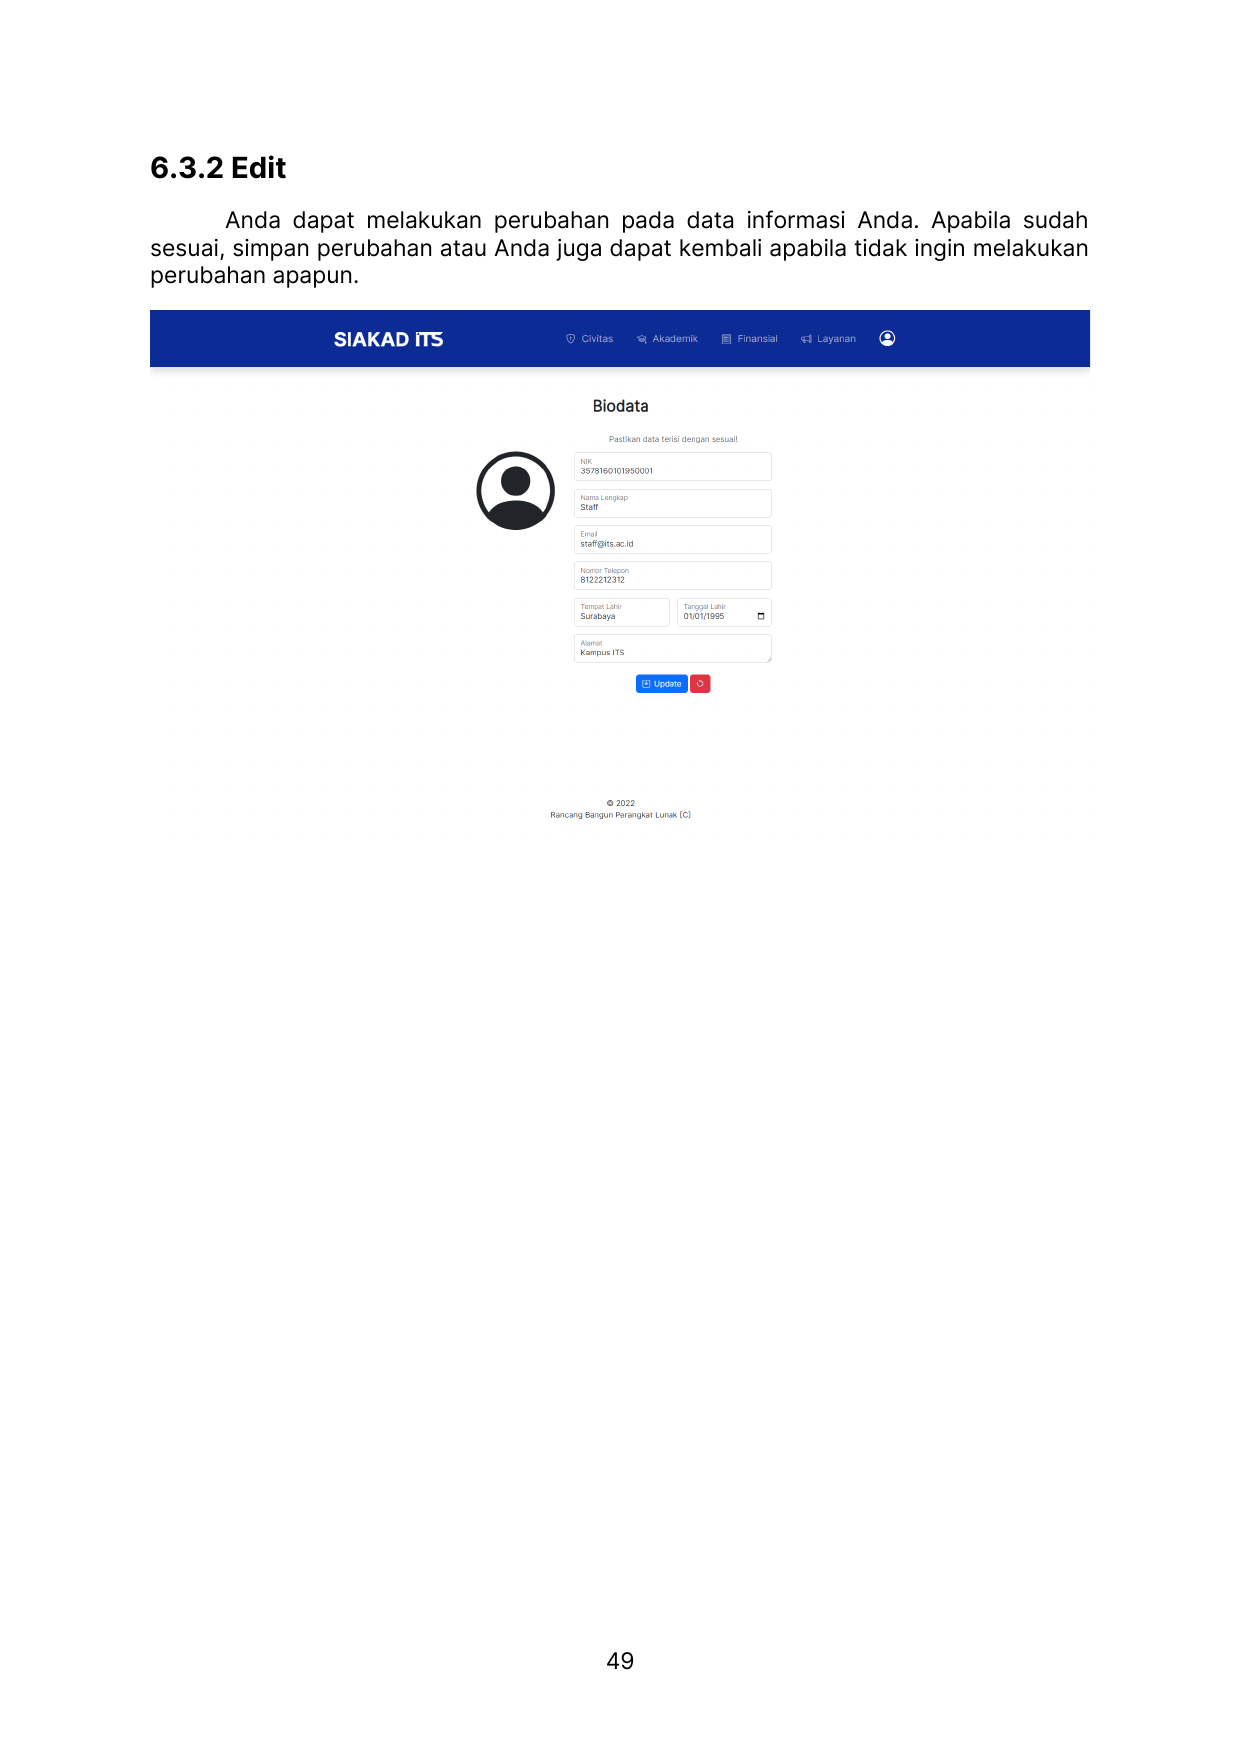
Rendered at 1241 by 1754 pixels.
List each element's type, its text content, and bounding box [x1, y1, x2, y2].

text Anda dapat melakukan perubahan pada data informasi Anda. Apabila sudah sesuai, simpan perubahan atau Anda juga dapat kembali apabila tidak ingin melakukan perubahan apapun. [150, 206, 1090, 289]
picture [150, 310, 1091, 840]
subtitle 6.3.2 Edit [150, 150, 1090, 185]
